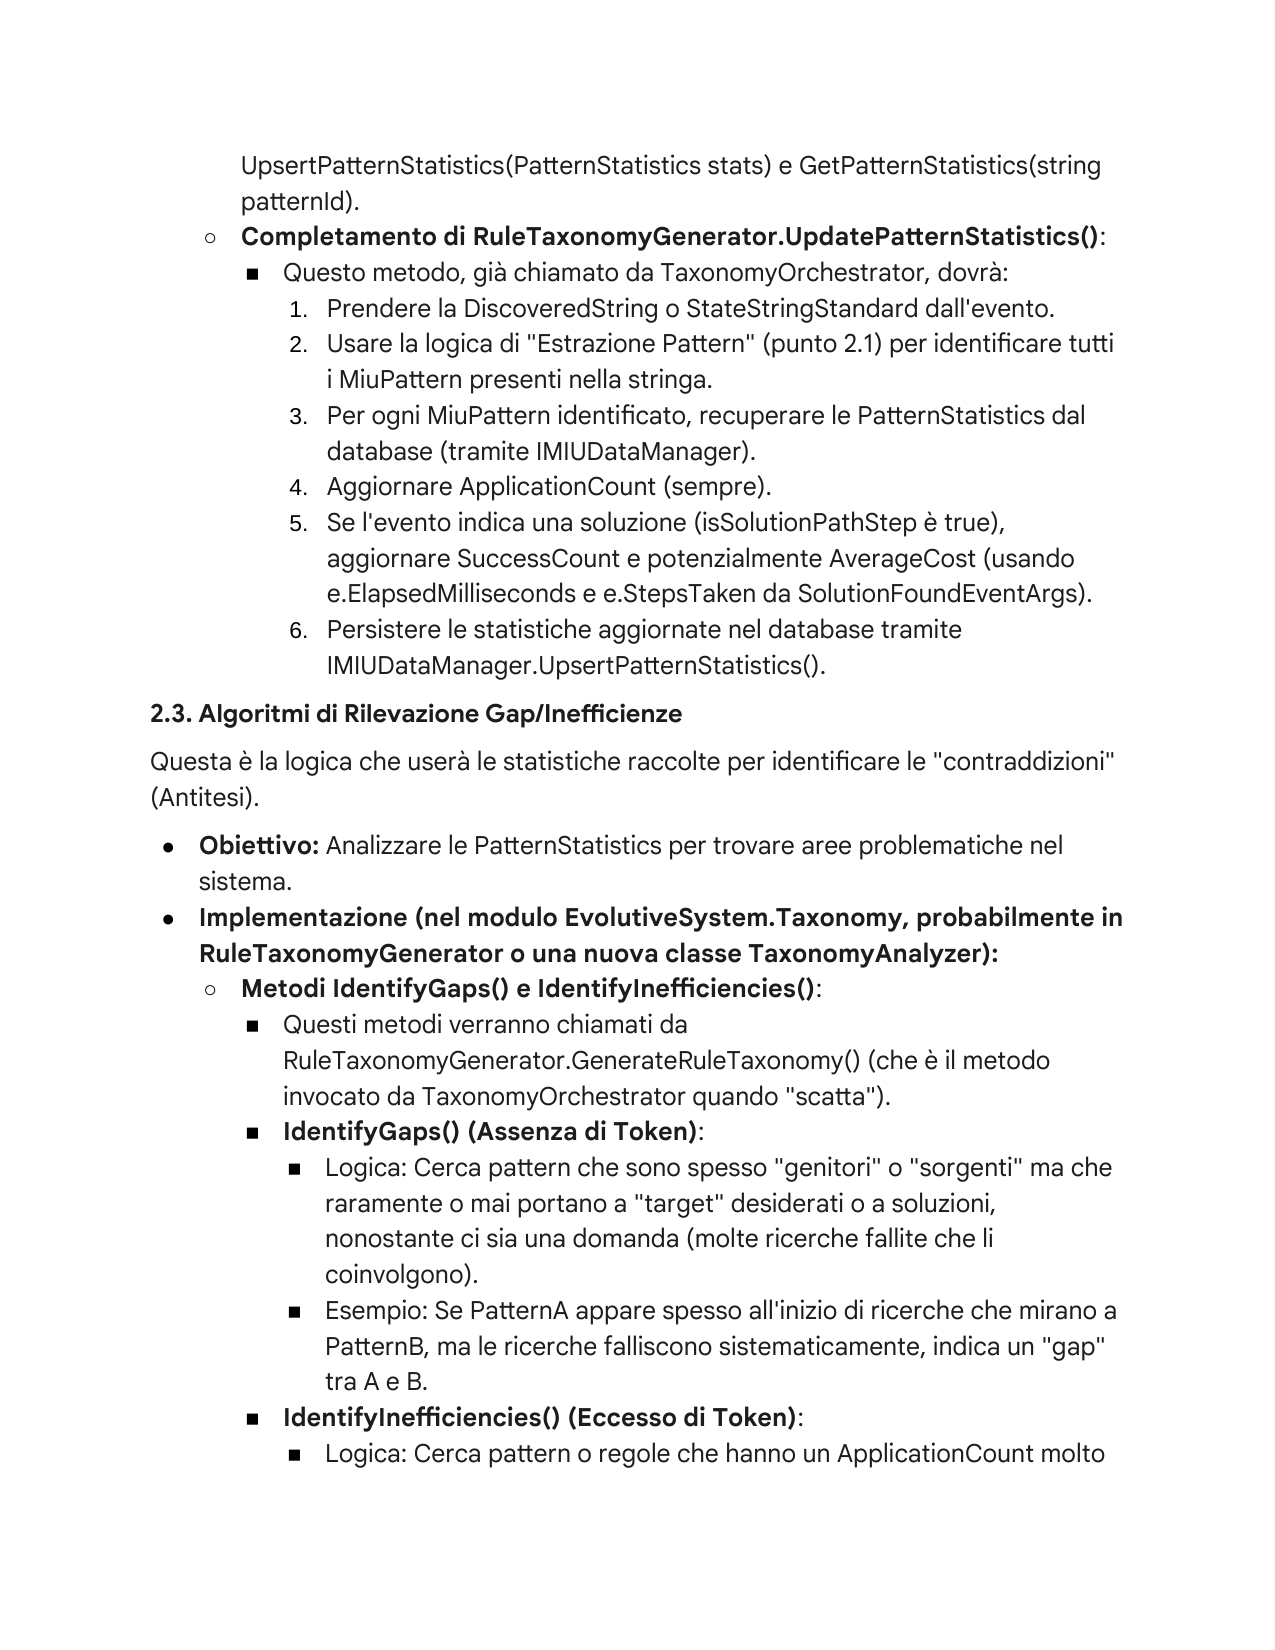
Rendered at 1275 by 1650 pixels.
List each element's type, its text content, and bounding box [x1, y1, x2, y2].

list Implementazione (nel modulo EvolutiveSystem.Taxonomy, probabilmente in RuleTaxonomyGenerator o una nuova classe TaxonomyAnalyzer): [161, 902, 1125, 969]
list IdentifyInefficiencies() (Eccesso di Token): [245, 1402, 1125, 1434]
list Obiettivo: Analizzare le PatternStatistics per trovare aree problematiche nel sistema. [161, 831, 1125, 898]
list Usare la logica di "Estrazione Pattern" (punto 2.1) per identificare tutti i MiuPattern presenti nella stringa. [289, 329, 1125, 396]
list Aggiornare ApplicationCount (sempre). [289, 472, 1125, 503]
list Per ogni MiuPattern identificato, recuperare le PatternStatistics dal database (tramite IMIUDataManager). [289, 400, 1125, 467]
list Se l'evento indica una soluzione (isSolutionPathStep è true), aggiornare SuccessCount e potenzialmente AverageCost (usando e.ElapsedMilliseconds e e.StepsTaken da SolutionFoundEventArgs). [289, 507, 1125, 610]
list Completamento di RuleTaxonomyGenerator.UpdatePatternStatistics(): [203, 221, 1125, 253]
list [203, 150, 1125, 217]
list Esempio: Se PatternA appare spesso all'inizio di ricerche che mirano a PatternB, ma le ricerche falliscono sistematicamente, indica un "gap" tra A e B. [287, 1295, 1125, 1398]
text Questa è la logica che userà le statistiche raccolte per identificare le "contraddizioni" (Antitesi). [150, 747, 1125, 814]
list Logica: Cerca pattern che sono spesso "genitori" o "sorgenti" ma che raramente o mai portano a "target" desiderati o a soluzioni, nonostante ci sia una domanda (molte ricerche fallite che li coinvolgono). [287, 1152, 1125, 1291]
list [287, 1438, 1125, 1469]
list Questo metodo, già chiamato da TaxonomyOrchestrator, dovrà: [245, 257, 1125, 288]
list Metodi IdentifyGaps() e IdentifyInefficiencies(): [203, 973, 1125, 1005]
subtitle 2.3. Algoritmi di Rilevazione Gap/Inefficienze [150, 698, 1125, 730]
list Prendere la DiscoveredString o StateStringStandard dall'evento. [289, 293, 1125, 324]
list Persistere le statistiche aggiornate nel database tramite IMIUDataManager.UpsertPatternStatistics(). [289, 614, 1125, 682]
list IdentifyGaps() (Assenza di Token): [245, 1116, 1125, 1148]
list Questi metodi verranno chiamati da RuleTaxonomyGenerator.GenerateRuleTaxonomy() (che è il metodo invocato da TaxonomyOrchestrator quando "scatta"). [245, 1009, 1125, 1112]
